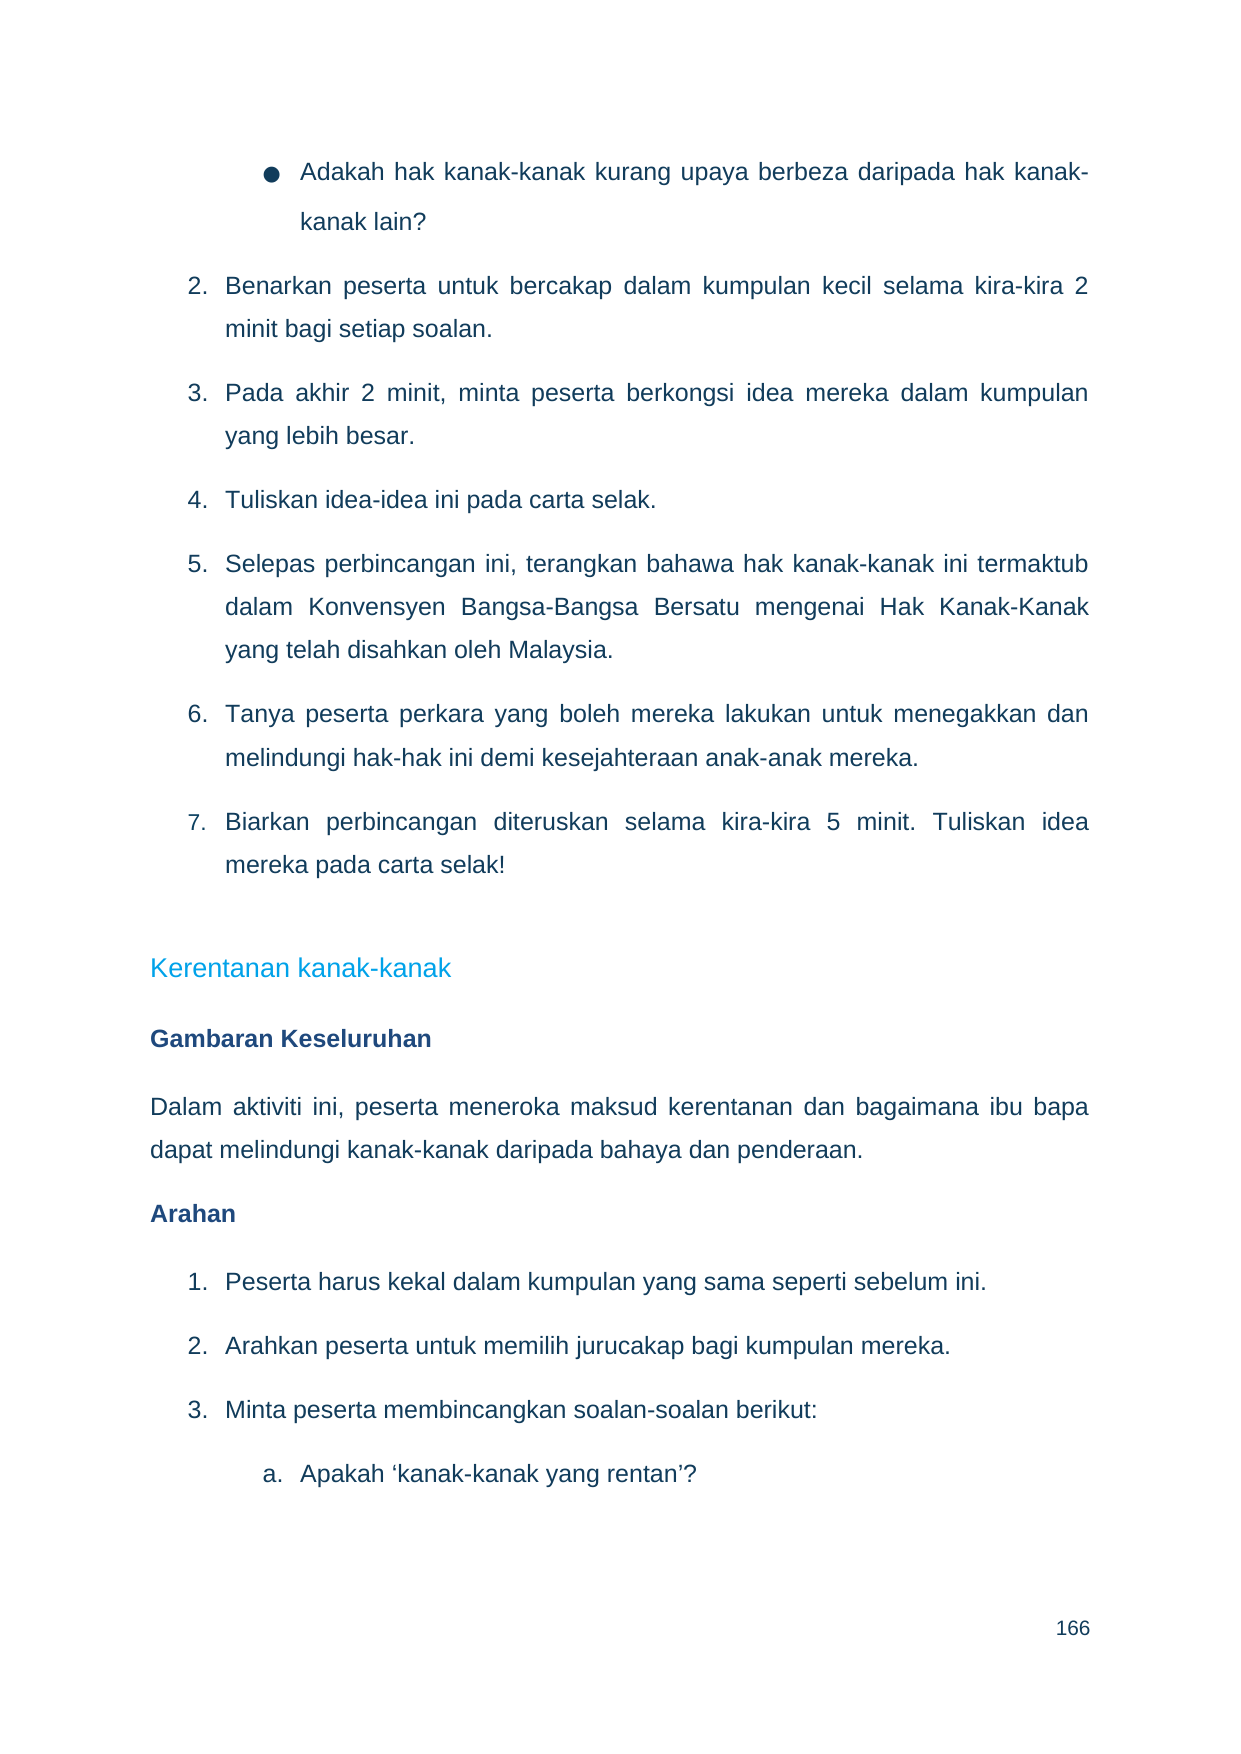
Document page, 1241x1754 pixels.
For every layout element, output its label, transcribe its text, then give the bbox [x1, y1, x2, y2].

list Adakah hak kanak-kanak kurang upaya berbeza daripada hak kanak-kanak lain? [262, 150, 1090, 236]
list Tanya peserta perkara yang boleh mereka lakukan untuk menegakkan dan melindungi hak-hak ini demi kesejahteraan anak-anak mereka. [187, 699, 1090, 771]
list Peserta harus kekal dalam kumpulan yang sama seperti sebelum ini. [187, 1267, 1090, 1296]
subtitle Kerentanan kanak-kanak [150, 952, 1090, 983]
subtitle Gambaran Keseluruhan [150, 1024, 1090, 1052]
list Arahkan peserta untuk memilih jurucakap bagi kumpulan mereka. [187, 1331, 1090, 1360]
list Apakah ‘kanak-kanak yang rentan’? [262, 1459, 1090, 1488]
list Pada akhir 2 minit, minta peserta berkongsi idea mereka dalam kumpulan yang lebih besar. [187, 378, 1090, 450]
list Biarkan perbincangan diteruskan selama kira-kira 5 minit. Tuliskan idea mereka pada carta selak! [187, 806, 1090, 918]
list Minta peserta membincangkan soalan-soalan berikut: [187, 1395, 1090, 1424]
list Selepas perbincangan ini, terangkan bahawa hak kanak-kanak ini termaktub dalam Konvensyen Bangsa-Bangsa Bersatu mengenai Hak Kanak-Kanak yang telah disahkan oleh Malaysia. [187, 549, 1090, 664]
list Tuliskan idea-idea ini pada carta selak. [187, 485, 1090, 514]
text Dalam aktiviti ini, peserta meneroka maksud kerentanan dan bagaimana ibu bapa dapat melindungi kanak-kanak daripada bahaya dan penderaan. [150, 1092, 1090, 1164]
subtitle Arahan [150, 1199, 1090, 1228]
list Benarkan peserta untuk bercakap dalam kumpulan kecil selama kira-kira 2 minit bagi setiap soalan. [187, 271, 1090, 343]
